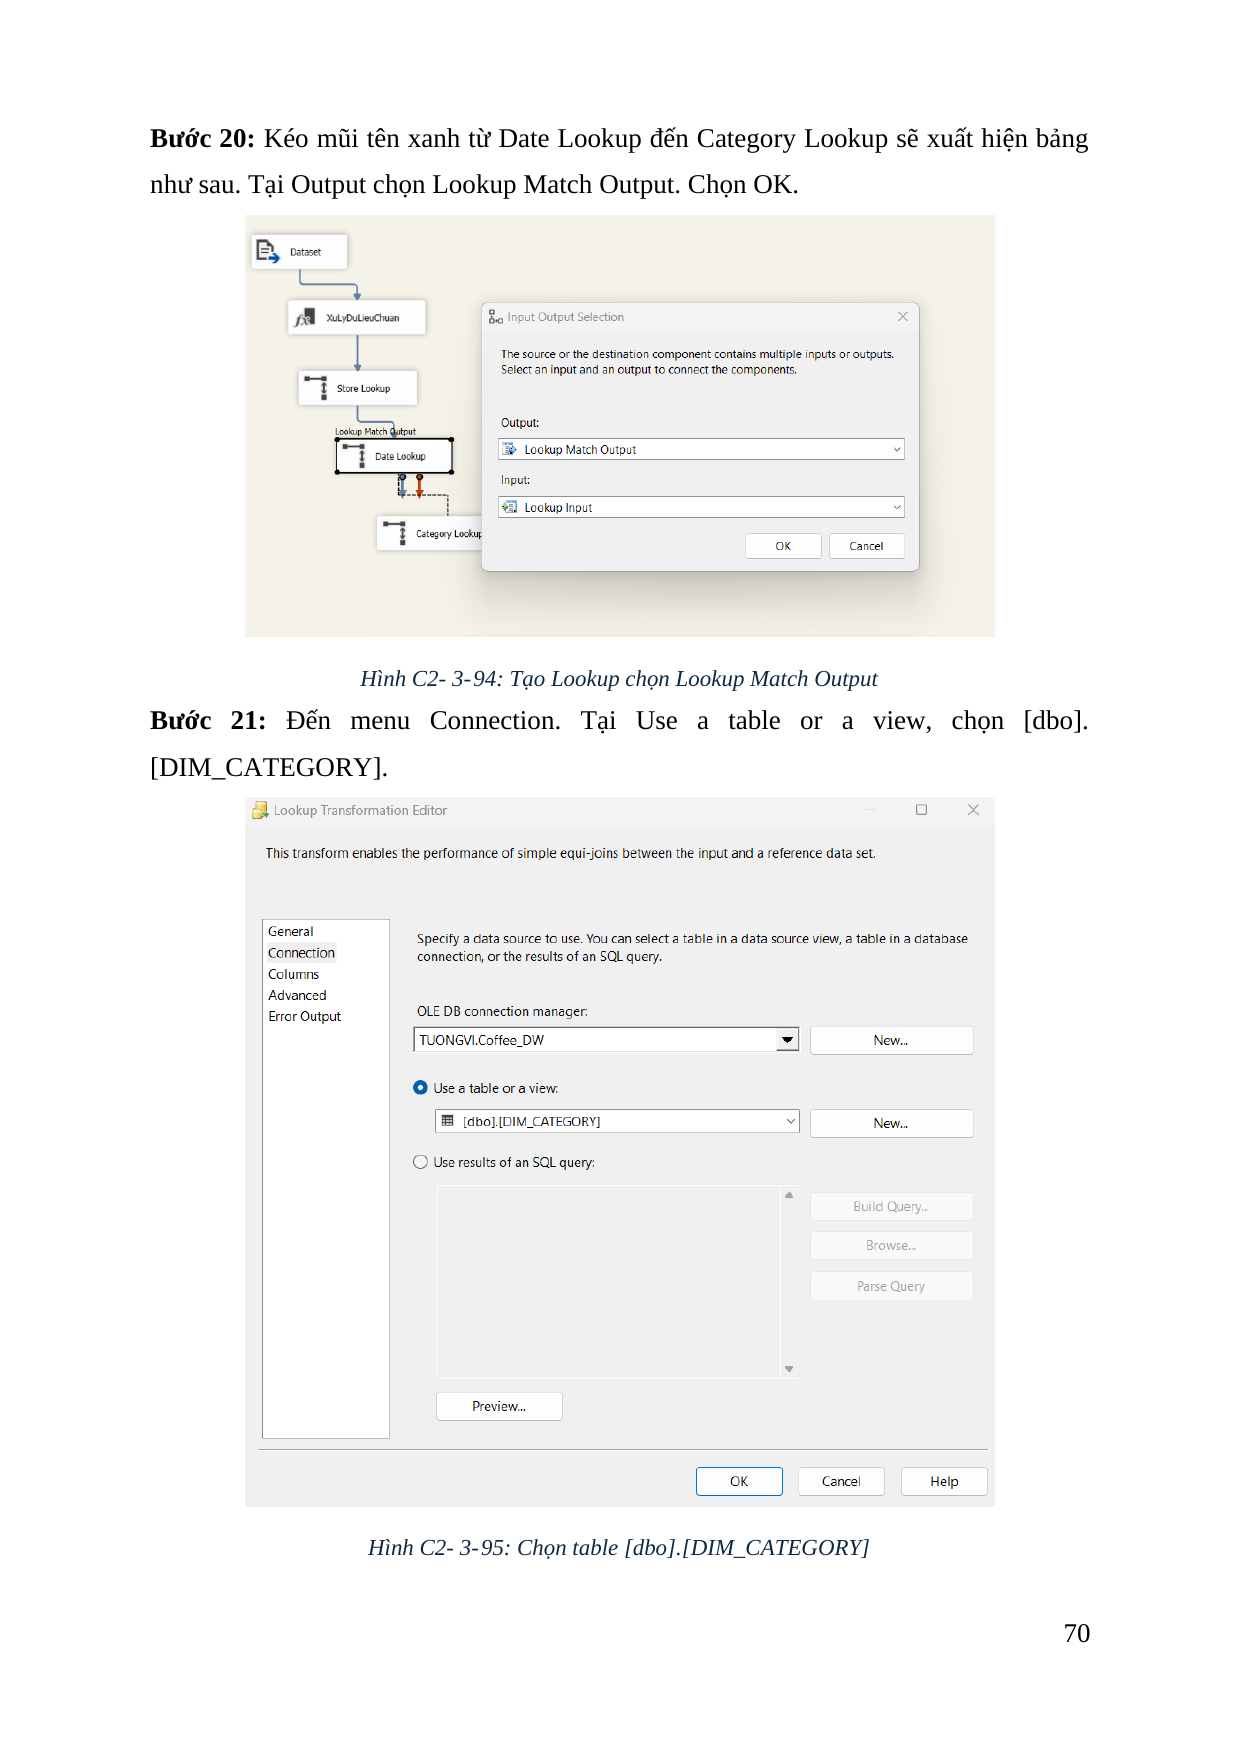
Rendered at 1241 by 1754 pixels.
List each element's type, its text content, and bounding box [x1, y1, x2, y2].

text Bước 20: Kéo mũi tên xanh từ Date Lookup đến Category Lookup sẽ xuất hiện bảng như sau. Tại Output chọn Lookup Match Output. Chọn OK. [150, 122, 1090, 200]
text Bước 21: Đến menu Connection. Tại Use a table or a view, chọn [dbo].[DIM_CATEGORY]. [150, 704, 1090, 782]
picture [245, 215, 995, 637]
picture [245, 797, 995, 1507]
